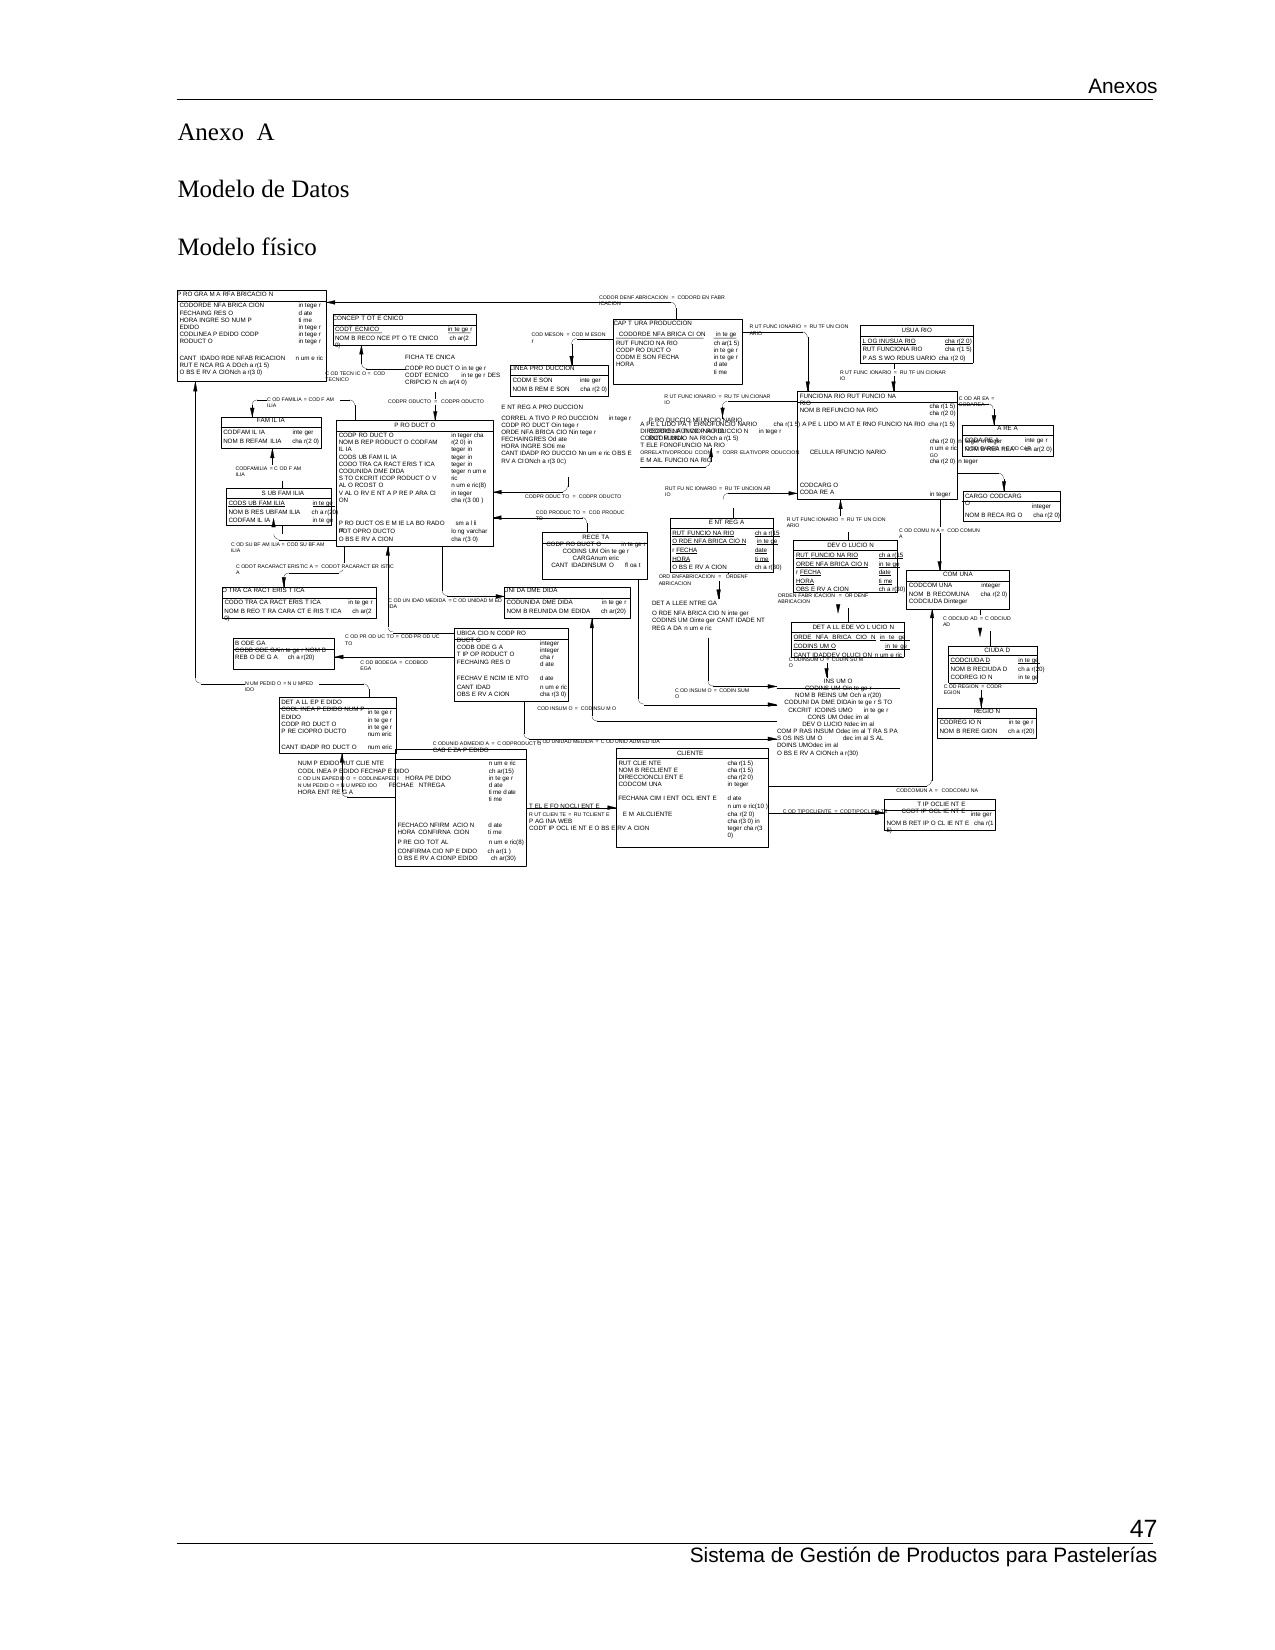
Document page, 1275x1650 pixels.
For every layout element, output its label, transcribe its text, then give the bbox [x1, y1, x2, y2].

text Anexo A Modelo de Datos Modelo físico [177, 117, 350, 261]
table_cell [895, 364, 973, 368]
table_cell [860, 364, 894, 368]
